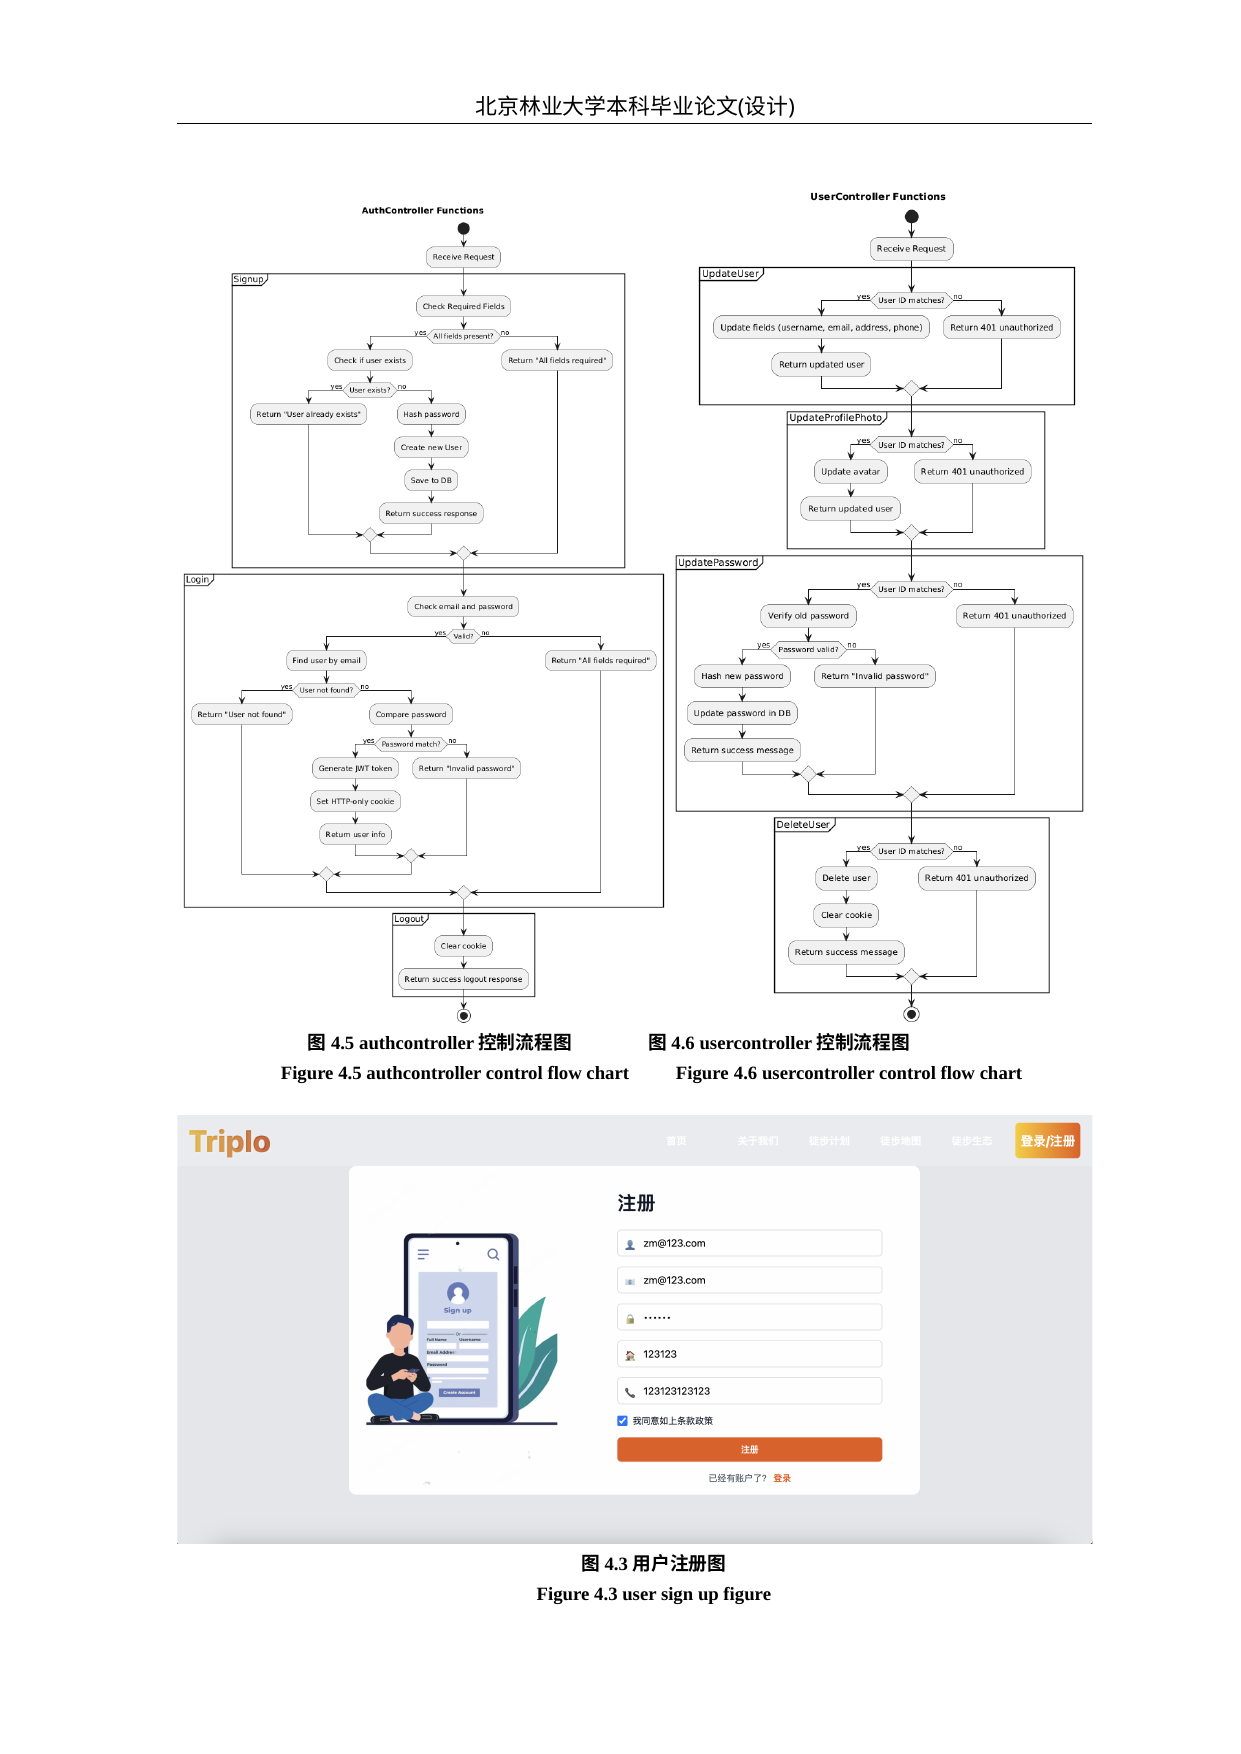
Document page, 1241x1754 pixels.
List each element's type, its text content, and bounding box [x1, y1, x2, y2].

picture [177, 177, 1089, 1028]
text 图 4.5 authcontroller控制流程图 图 4.6 usercontroller控制流程图 [258, 1028, 1092, 1055]
picture [177, 1115, 1093, 1544]
text Figure 4.5 authcontroller control flow chart Figure 4.6 usercontroller control flow chart [215, 1062, 1092, 1083]
